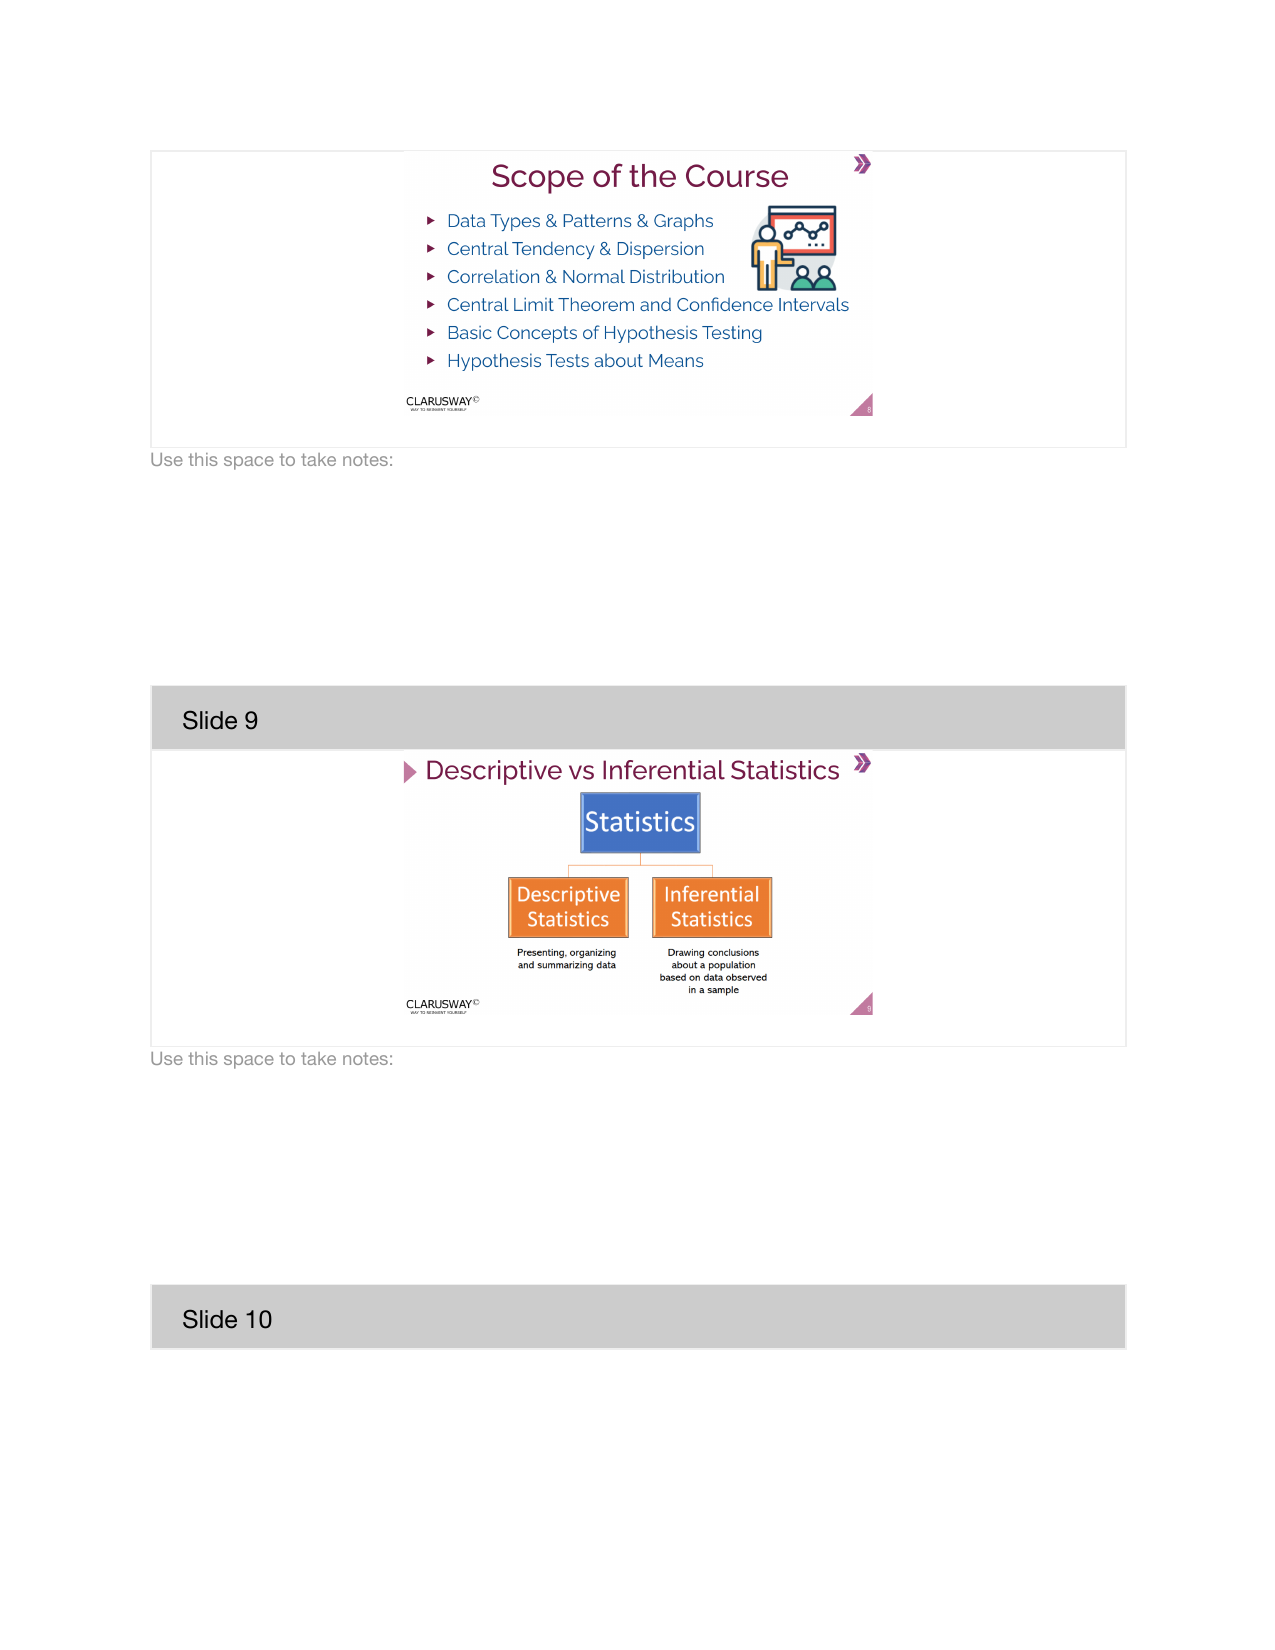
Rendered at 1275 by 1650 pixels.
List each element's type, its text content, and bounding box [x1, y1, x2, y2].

table_header Slide 9 [152, 686, 1125, 749]
picture [403, 750, 873, 1015]
text Use this space to take notes: [150, 1047, 1125, 1071]
table_cell [152, 751, 1125, 1046]
table_header Slide 10 [152, 1285, 1125, 1348]
table_cell [152, 152, 1125, 447]
text Use this space to take notes: [150, 448, 1125, 472]
picture [403, 151, 873, 416]
